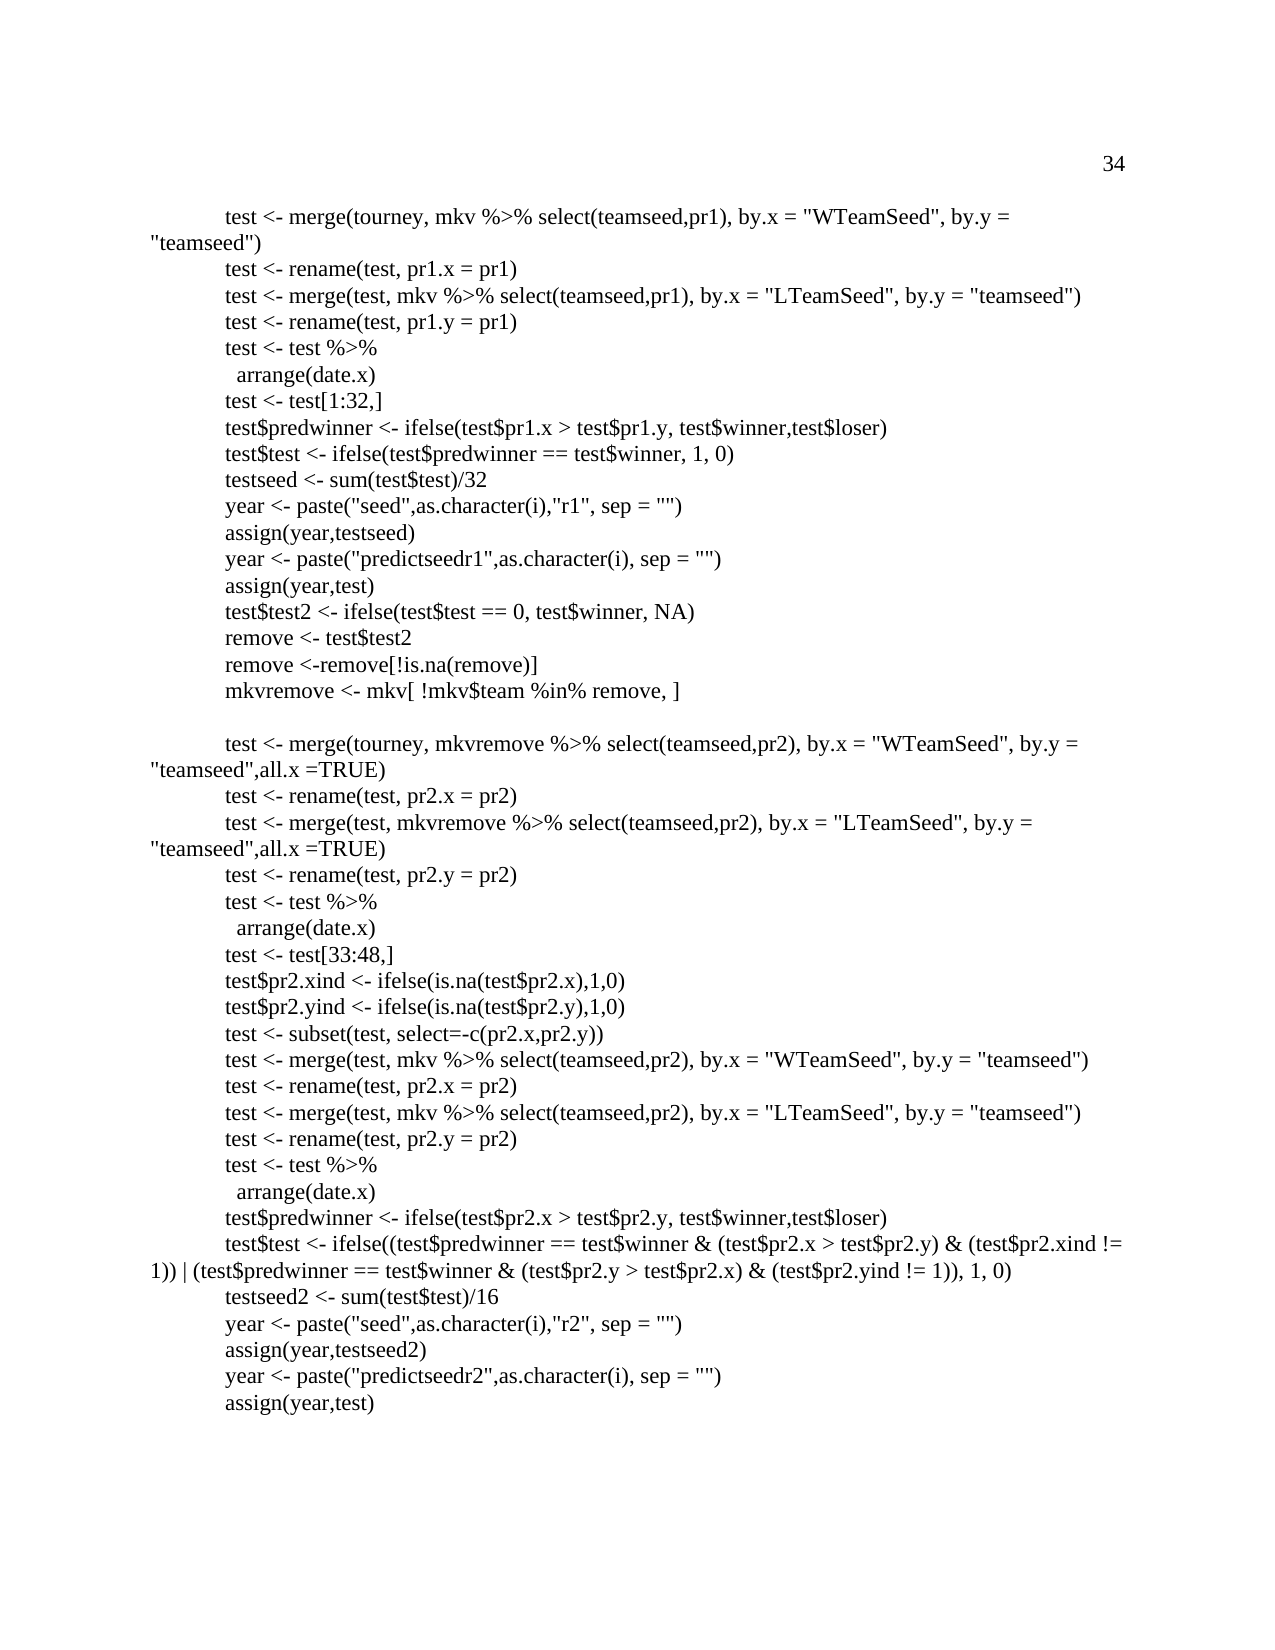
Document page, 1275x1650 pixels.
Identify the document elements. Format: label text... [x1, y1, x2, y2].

text mkvremove <- mkv[ !mkv$team %in% remove, ] [150, 677, 1125, 703]
text test <- test %>% [150, 1151, 1125, 1178]
text arrange(date.x) [150, 914, 1125, 941]
text assign(year,testseed2) [150, 1336, 1125, 1362]
text test$predwinner <- ifelse(test$pr2.x > test$pr2.y, test$winner,test$loser) [150, 1204, 1125, 1231]
text assign(year,testseed) [150, 519, 1125, 545]
text test <- merge(tourney, mkvremove %>% select(teamseed,pr2), by.x = "WTeamSeed", by.y = "teamseed",all.x =TRUE) [150, 730, 1125, 782]
text test <- test %>% [150, 334, 1125, 361]
text test <- test %>% [150, 888, 1125, 914]
text test <- merge(test, mkv %>% select(teamseed,pr2), by.x = "LTeamSeed", by.y = "teamseed") [150, 1099, 1125, 1125]
text test <- merge(test, mkv %>% select(teamseed,pr1), by.x = "LTeamSeed", by.y = "teamseed") [150, 282, 1125, 308]
text arrange(date.x) [150, 361, 1125, 387]
text test$pr2.yind <- ifelse(is.na(test$pr2.y),1,0) [150, 993, 1125, 1020]
text test <- rename(test, pr2.y = pr2) [150, 862, 1125, 888]
text test$test <- ifelse(test$predwinner == test$winner, 1, 0) [150, 440, 1125, 466]
text assign(year,test) [150, 1389, 1125, 1415]
text year <- paste("seed",as.character(i),"r2", sep = "") [150, 1309, 1125, 1336]
text assign(year,test) [150, 572, 1125, 598]
text test <- merge(test, mkvremove %>% select(teamseed,pr2), by.x = "LTeamSeed", by.y = "teamseed",all.x =TRUE) [150, 809, 1125, 862]
text test <- merge(tourney, mkv %>% select(teamseed,pr1), by.x = "WTeamSeed", by.y = "teamseed") [150, 203, 1125, 255]
text test$predwinner <- ifelse(test$pr1.x > test$pr1.y, test$winner,test$loser) [150, 413, 1125, 440]
text test <- test[33:48,] [150, 941, 1125, 967]
text test$test <- ifelse((test$predwinner == test$winner & (test$pr2.x > test$pr2.y) & (test$pr2.xind != 1)) | (test$predwinner == test$winner & (test$pr2.y > test$pr2.x) & (test$pr2.yind != 1)), 1, 0) [150, 1231, 1125, 1283]
text testseed <- sum(test$test)/32 [150, 466, 1125, 493]
text remove <- test$test2 [150, 624, 1125, 651]
text test <- rename(test, pr2.x = pr2) [150, 1072, 1125, 1099]
text test <- test[1:32,] [150, 387, 1125, 413]
text test <- rename(test, pr1.y = pr1) [150, 308, 1125, 334]
text test <- rename(test, pr2.x = pr2) [150, 782, 1125, 809]
text test <- subset(test, select=-c(pr2.x,pr2.y)) [150, 1020, 1125, 1046]
text arrange(date.x) [150, 1178, 1125, 1204]
text test$test2 <- ifelse(test$test == 0, test$winner, NA) [150, 598, 1125, 624]
text test <- rename(test, pr2.y = pr2) [150, 1125, 1125, 1151]
text test <- merge(test, mkv %>% select(teamseed,pr2), by.x = "WTeamSeed", by.y = "teamseed") [150, 1046, 1125, 1072]
text testseed2 <- sum(test$test)/16 [150, 1283, 1125, 1309]
text year <- paste("predictseedr1",as.character(i), sep = "") [150, 545, 1125, 572]
text remove <-remove[!is.na(remove)] [150, 651, 1125, 677]
text year <- paste("seed",as.character(i),"r1", sep = "") [150, 493, 1125, 519]
text year <- paste("predictseedr2",as.character(i), sep = "") [150, 1362, 1125, 1389]
text test <- rename(test, pr1.x = pr1) [150, 255, 1125, 282]
text test$pr2.xind <- ifelse(is.na(test$pr2.x),1,0) [150, 967, 1125, 993]
